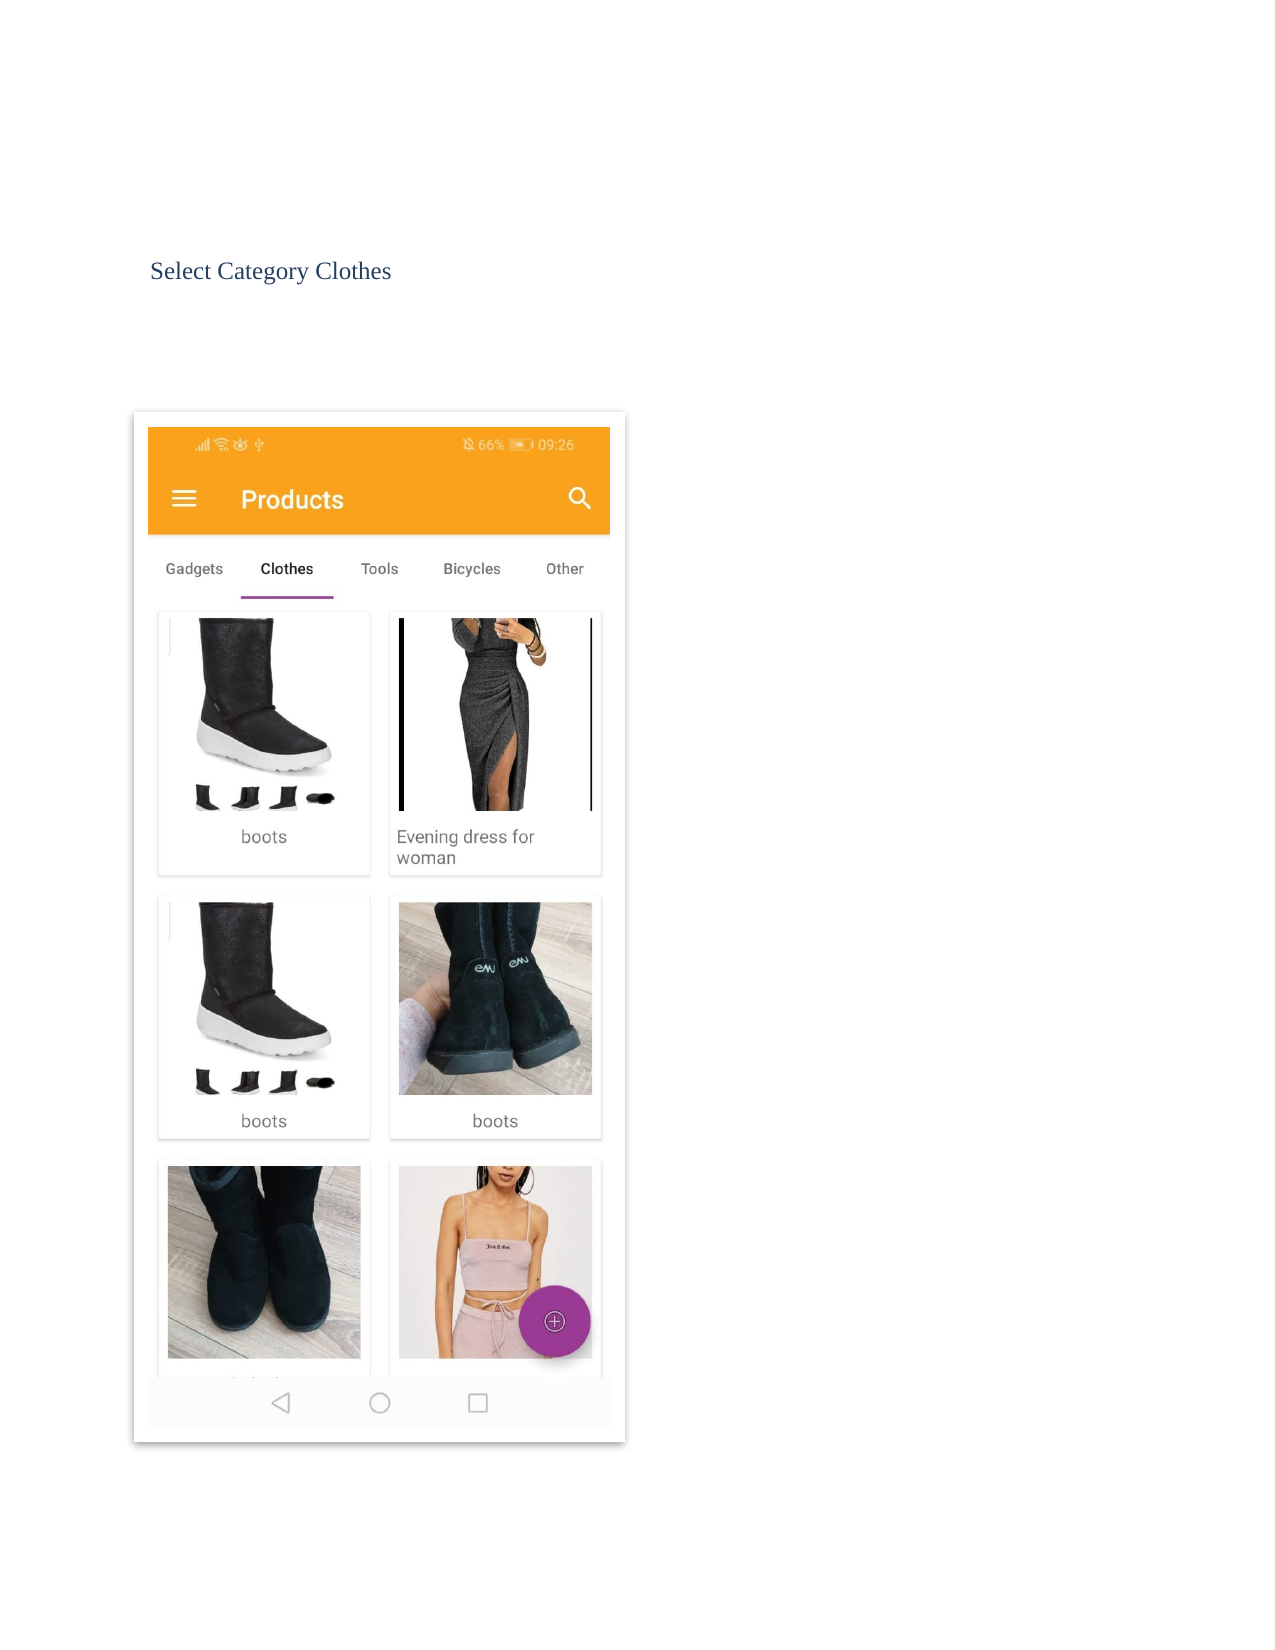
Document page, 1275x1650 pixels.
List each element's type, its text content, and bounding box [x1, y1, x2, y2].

subtitle Select Category Clothes [150, 256, 1125, 285]
picture [148, 427, 610, 1427]
